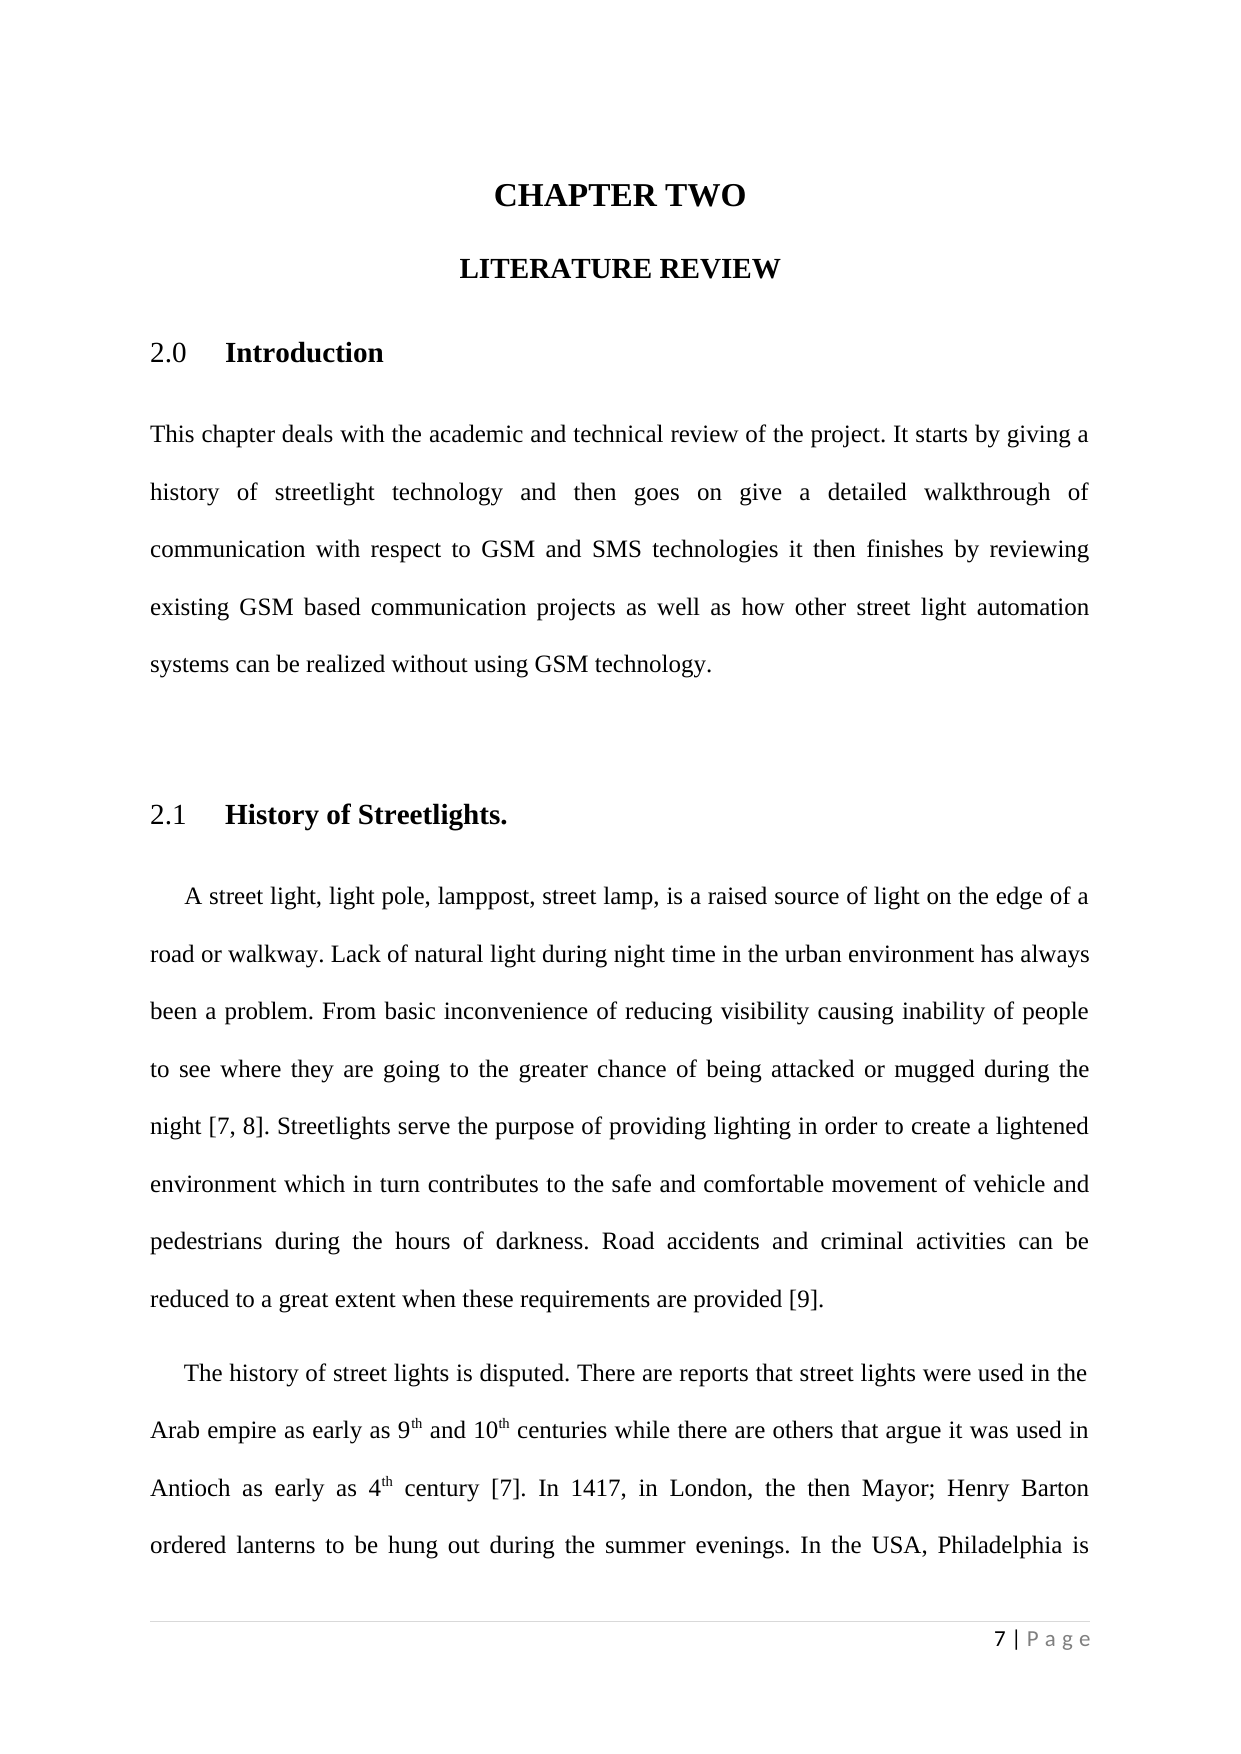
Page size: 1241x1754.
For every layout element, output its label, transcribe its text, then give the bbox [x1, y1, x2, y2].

list Introduction [150, 335, 1090, 369]
text This chapter deals with the academic and technical review of the project. It starts by giving a history of streetlight technology and then goes on give a detailed walkthrough of communication with respect to GSM and SMS technologies it then finishes by reviewing existing GSM based communication projects as well as how other street light automation systems can be realized without using GSM technology. [150, 419, 1090, 678]
text LITERATURE REVIEW [150, 252, 1090, 285]
subtitle CHAPTER TWO [150, 175, 1090, 213]
text A street light, light pole, lamppost, street lamp, is a raised source of light on the edge of a road or walkway. Lack of natural light during night time in the urban environment has always been a problem. From basic inconvenience of reducing visibility causing inability of people to see where they are going to the greater chance of being attacked or mugged during the night. Streetlights serve the purpose of providing lighting in order to create a lightened environment which in turn contributes to the safe and comfortable movement of vehicle and pedestrians during the hours of darkness. Road accidents and criminal activities can be reduced to a great extent when these requirements are provided. [150, 881, 1090, 1312]
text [150, 1358, 1090, 1559]
list History of Streetlights. [150, 797, 1090, 831]
